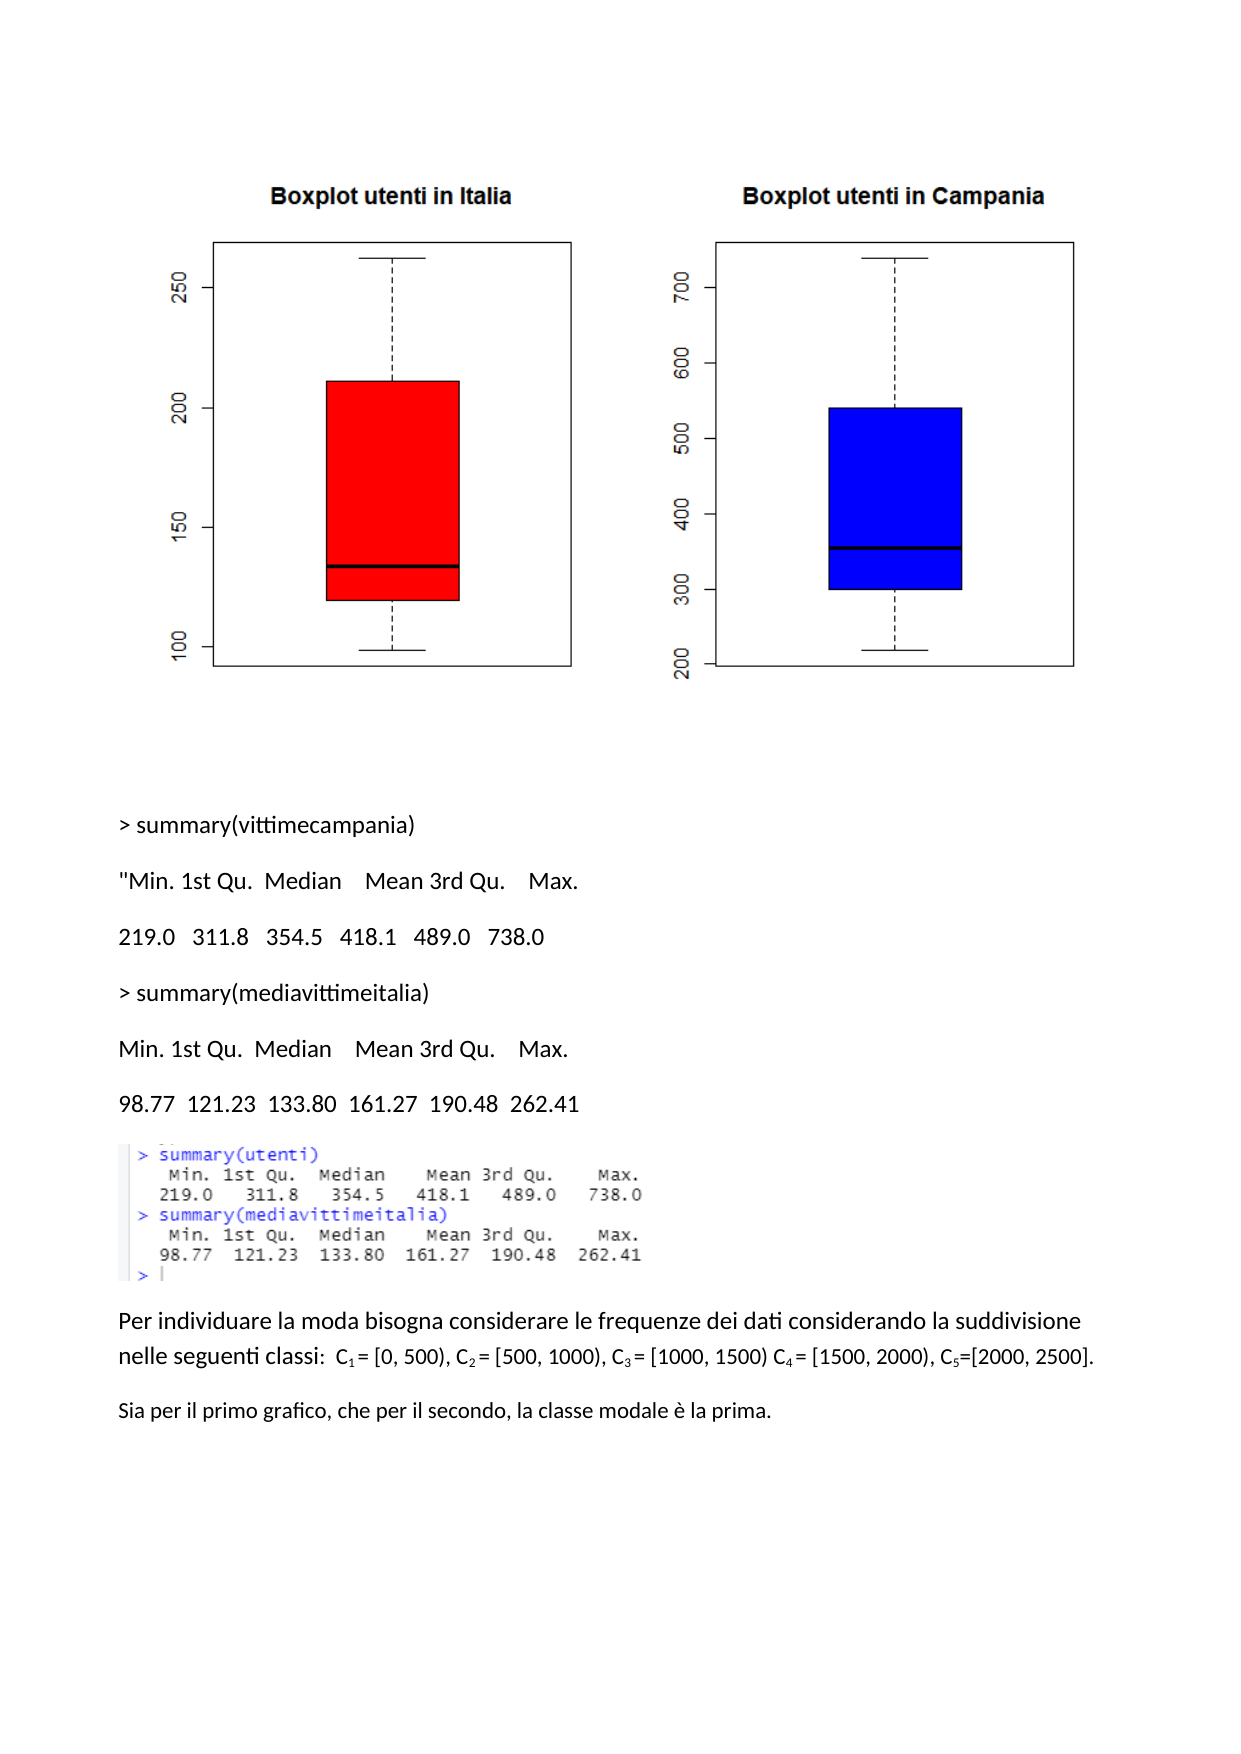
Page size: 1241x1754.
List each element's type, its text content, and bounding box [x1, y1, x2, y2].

text 219.0 311.8 354.5 418.1 489.0 738.0 [118, 921, 1122, 952]
text Min. 1st Qu. Median Mean 3rd Qu. Max. [118, 1033, 1122, 1063]
text > summary(vittimecampania) [118, 809, 1122, 840]
picture [118, 147, 1123, 785]
text Per individuare la moda bisogna considerare le frequenze dei dati considerando la suddivisione nelle seguenti classi: C1 = [0, 500), C2 = [500, 1000), C3 = [1000, 1500) C4 = [1500, 2000), C5=[2000, 2500]. [118, 1305, 1122, 1371]
text 98.77 121.23 133.80 161.27 190.48 262.41 [118, 1089, 1122, 1119]
picture [118, 1144, 667, 1281]
text Sia per il primo grafico, che per il secondo, la classe modale è la prima. [118, 1396, 1122, 1424]
text > summary(mediavittimeitalia) [118, 977, 1122, 1007]
text "Min. 1st Qu. Median Mean 3rd Qu. Max. [118, 865, 1122, 896]
